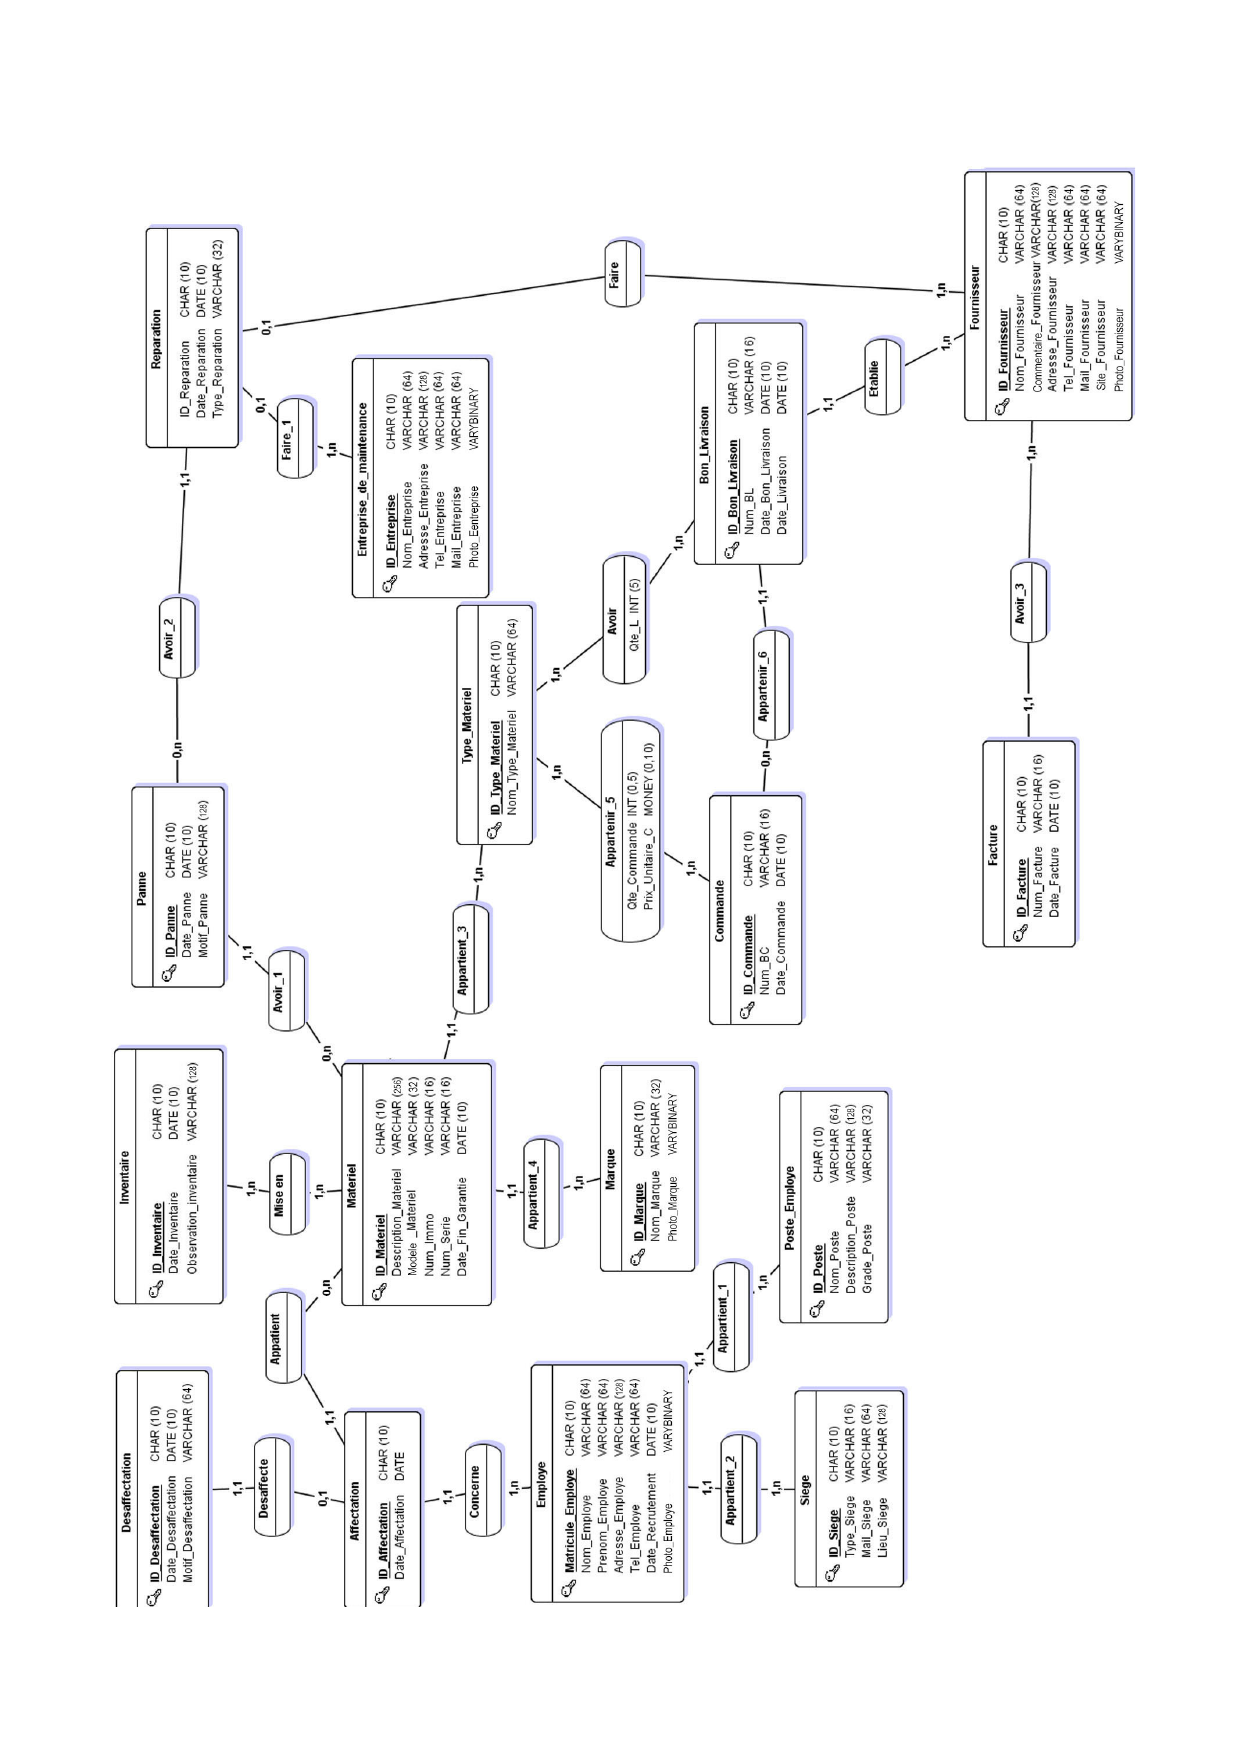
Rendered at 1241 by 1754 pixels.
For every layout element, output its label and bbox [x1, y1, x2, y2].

picture [88, 147, 1135, 1607]
